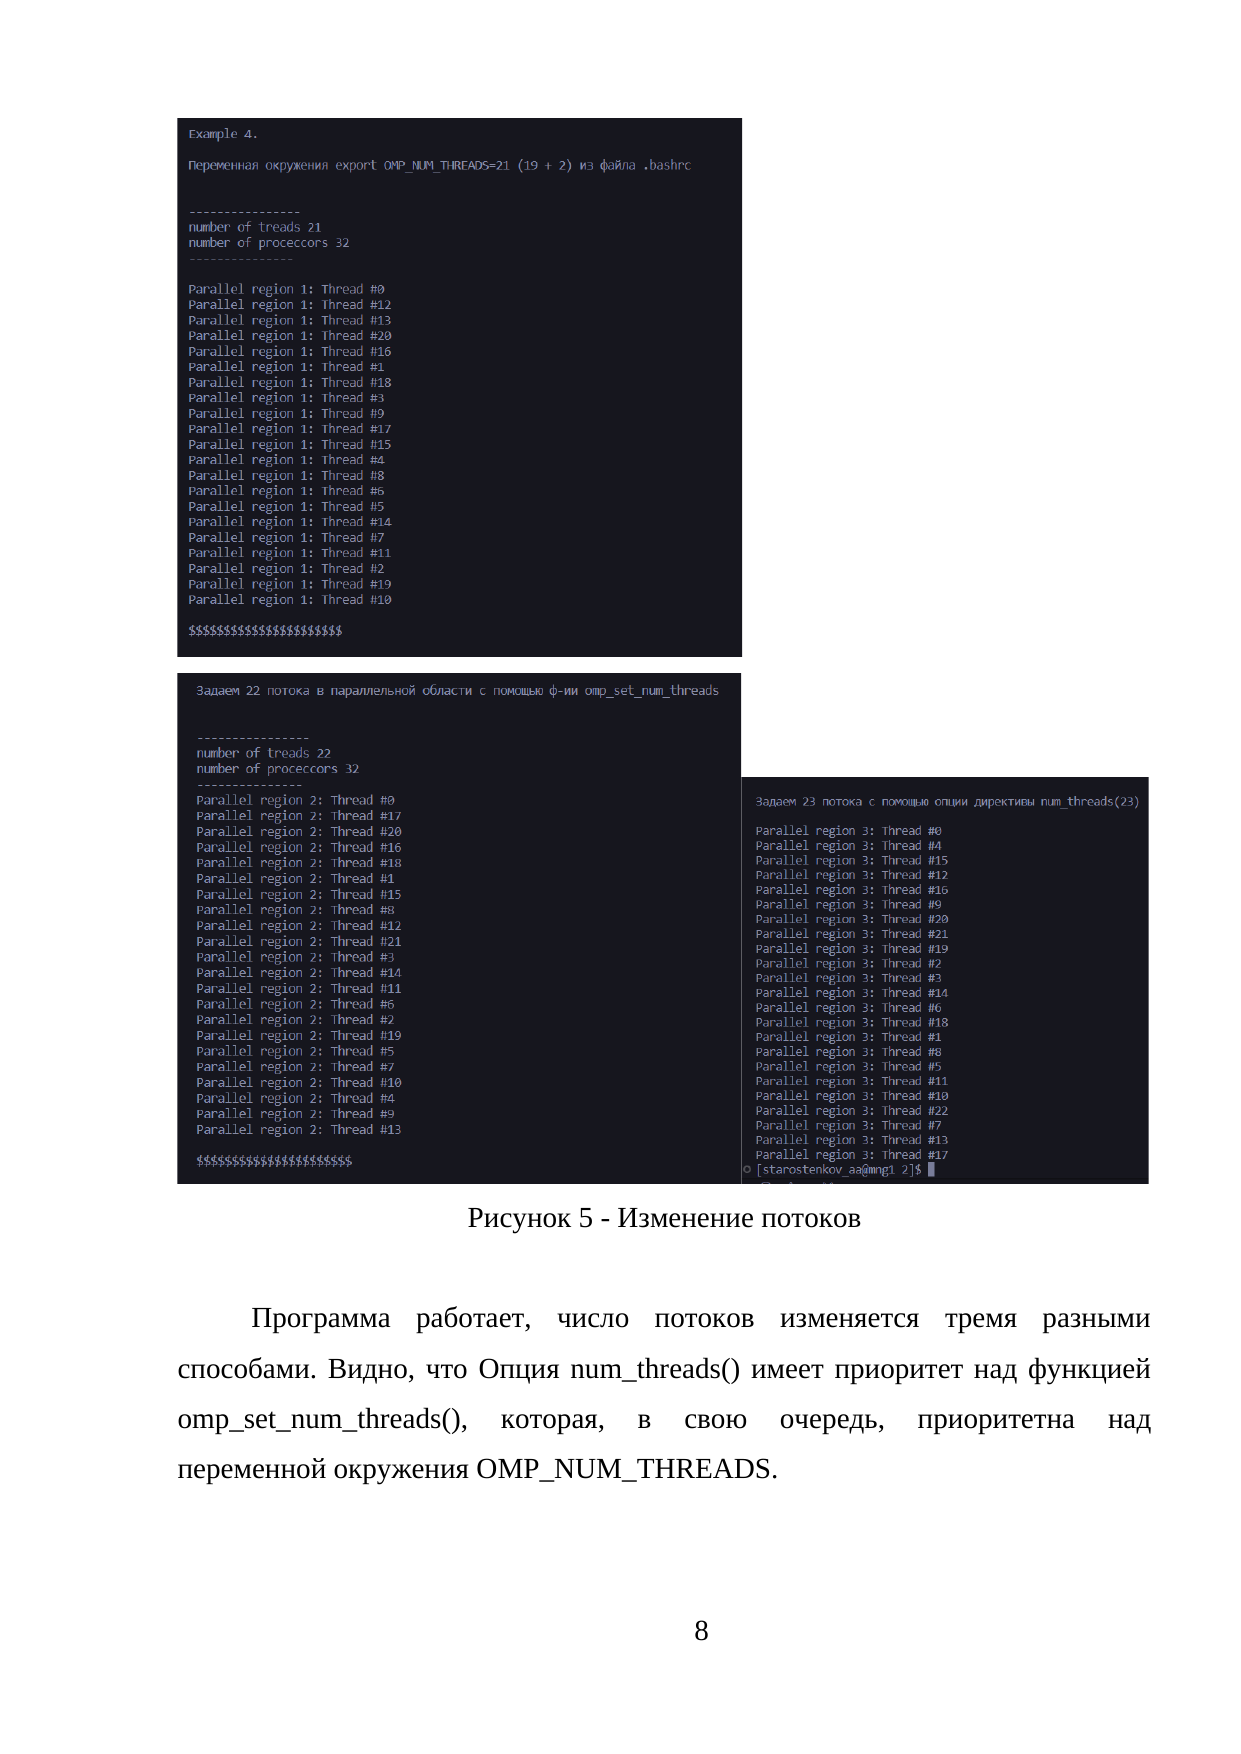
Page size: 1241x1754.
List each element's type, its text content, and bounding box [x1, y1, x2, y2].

picture [177, 673, 1149, 1184]
picture [177, 118, 743, 657]
text Рисунок 5 - Изменение потоков [177, 1200, 1152, 1233]
text Программа работает, число потоков изменяется тремя разными способами. Видно, что Опция num_threads() имеет приоритет над функцией omp_set_num_threads(), которая, в свою очередь, приоритетна над переменной окружения OMP_NUM_THREADS. [177, 1301, 1152, 1485]
